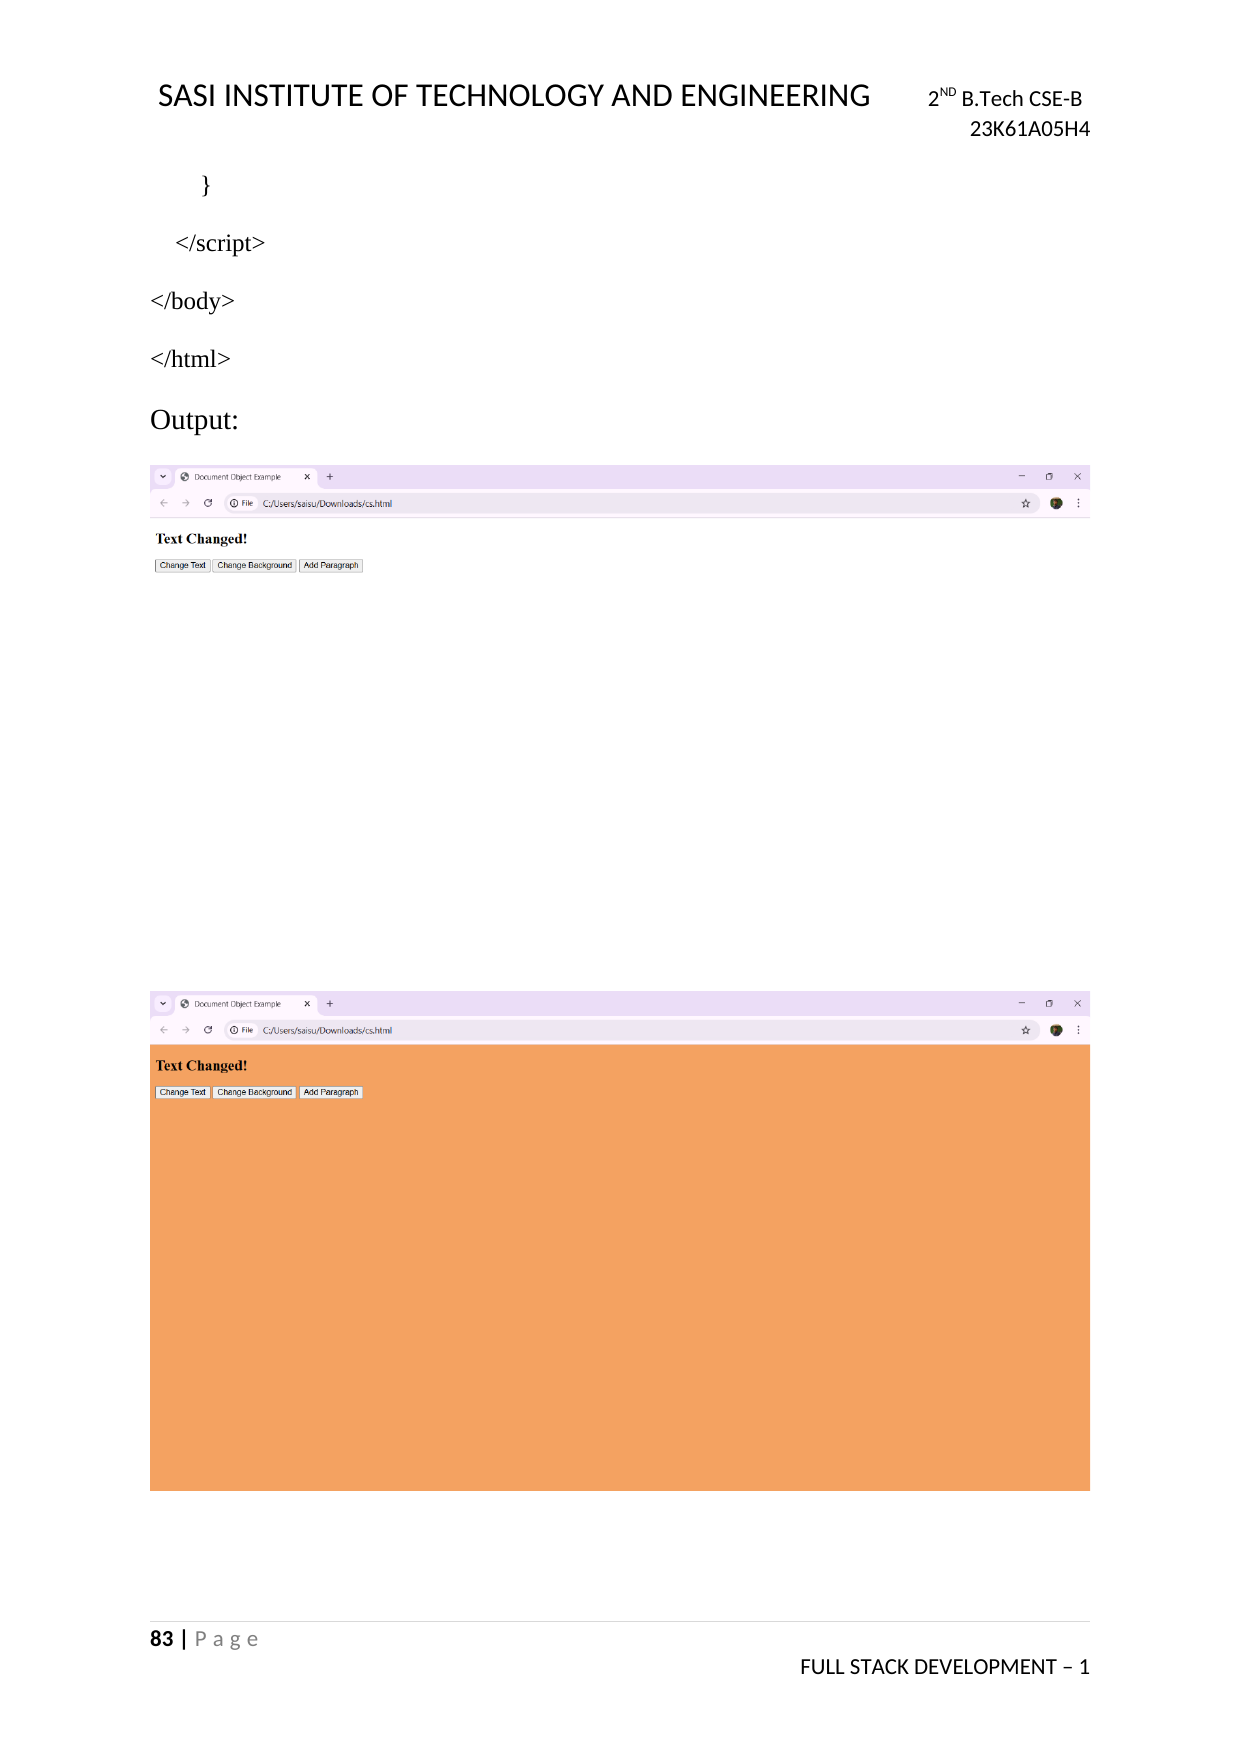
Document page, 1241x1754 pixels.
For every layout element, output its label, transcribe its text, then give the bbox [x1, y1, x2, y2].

picture [150, 465, 1091, 963]
picture [150, 991, 1091, 1491]
text } [150, 171, 1090, 199]
text </html> [150, 344, 1090, 373]
text </script> [150, 228, 1090, 257]
text Output: [150, 402, 1090, 436]
text </body> [150, 286, 1090, 315]
